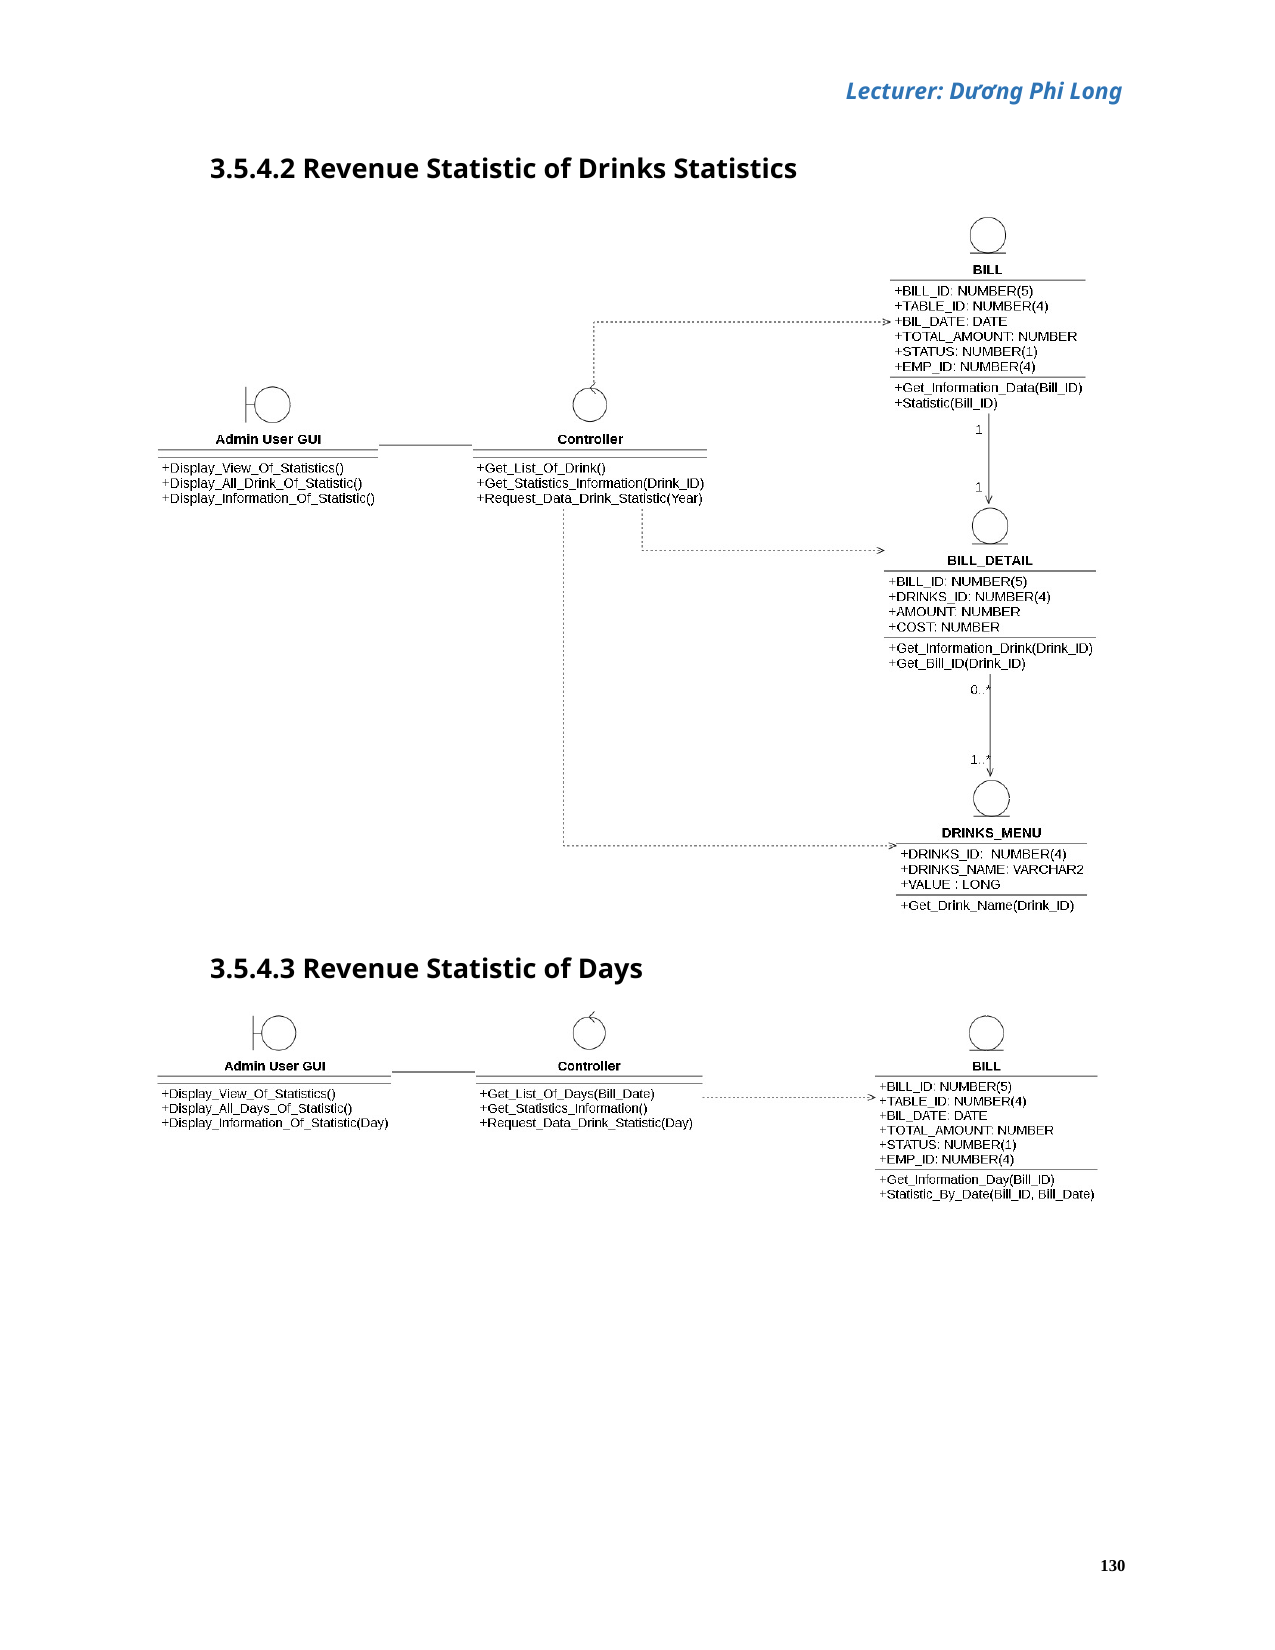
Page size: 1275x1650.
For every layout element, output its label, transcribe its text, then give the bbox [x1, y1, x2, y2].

picture [150, 1004, 1125, 1233]
subtitle Revenue Statistic of Drinks Statistics [86, 150, 1125, 187]
picture [150, 205, 1125, 946]
subtitle Revenue Statistic of Days [86, 949, 1125, 986]
